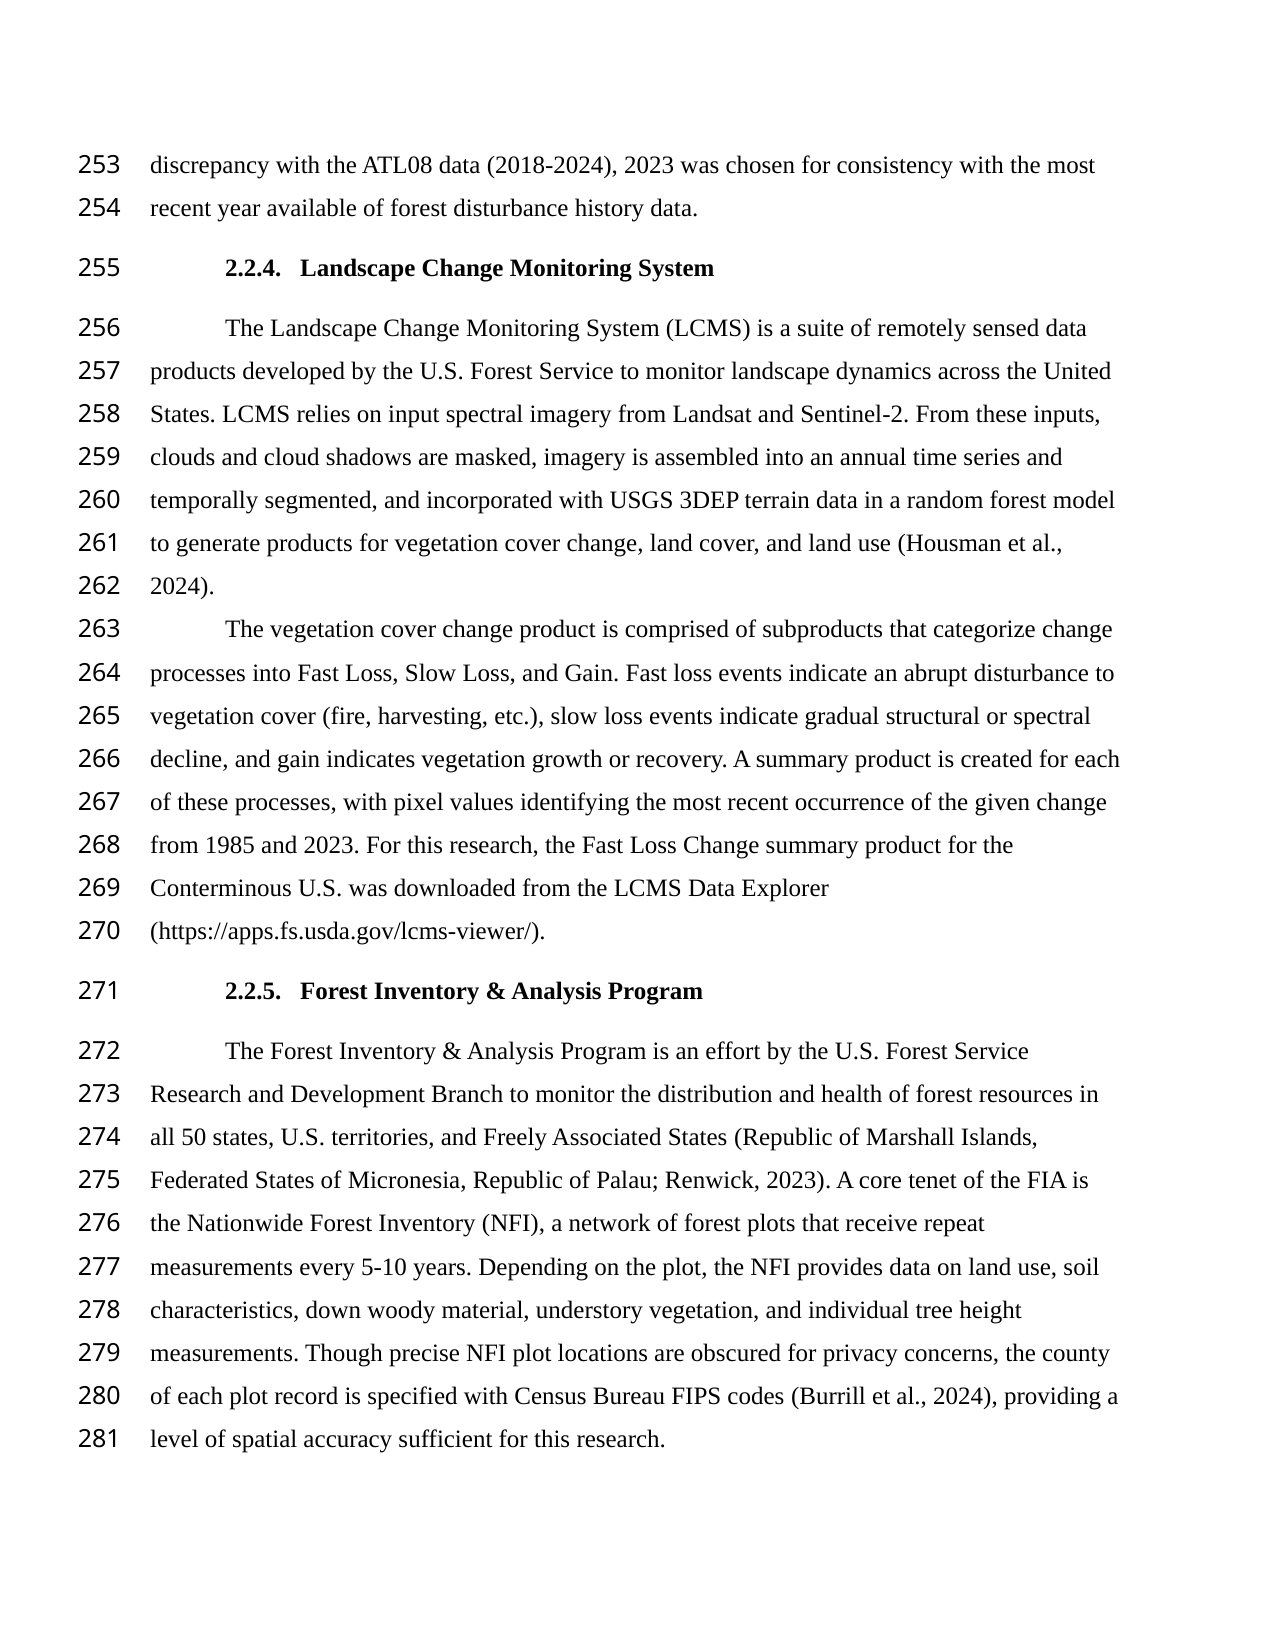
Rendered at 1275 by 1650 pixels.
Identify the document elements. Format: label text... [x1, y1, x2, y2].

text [150, 150, 1125, 222]
list Forest Inventory & Analysis Program [225, 976, 1125, 1005]
text The vegetation cover change product is comprised of subproducts that categorize change processes into Fast Loss, Slow Loss, and Gain. Fast loss events indicate an abrupt disturbance to vegetation cover (fire, harvesting, etc.), slow loss events indicate gradual structural or spectral decline, and gain indicates vegetation growth or recovery. A summary product is created for each of these processes, with pixel values identifying the most recent occurrence of the given change from 1985 and 2023. For this research, the Fast Loss Change summary product for the Conterminous U.S. was downloaded from the LCMS Data Explorer (https://apps.fs.usda.gov/lcms-viewer/). [150, 614, 1125, 945]
list Landscape Change Monitoring System [225, 253, 1125, 282]
text The Forest Inventory & Analysis Program is an effort by the U.S. Forest Service Research and Development Branch to monitor the distribution and health of forest resources in all 50 states, U.S. territories, and Freely Associated States (Republic of Marshall Islands, Federated States of Micronesia, Republic of Palau; Renwick, 2023). A core tenet of the FIA is the Nationwide Forest Inventory (NFI), a network of forest plots that receive repeat measurements every 5-10 years. Depending on the plot, the NFI provides data on land use, soil characteristics, down woody material, understory vegetation, and individual tree height measurements. Though precise NFI plot locations are obscured for privacy concerns, the county of each plot record is specified with Census Bureau FIPS codes (Burrill et al., 2024), providing a level of spatial accuracy sufficient for this research. [150, 1036, 1125, 1453]
text The Landscape Change Monitoring System (LCMS) is a suite of remotely sensed data products developed by the U.S. Forest Service to monitor landscape dynamics across the United States. LCMS relies on input spectral imagery from Landsat and Sentinel-2. From these inputs, clouds and cloud shadows are masked, imagery is assembled into an annual time series and temporally segmented, and incorporated with USGS 3DEP terrain data in a random forest model to generate products for vegetation cover change, land cover, and land use (Housman et al., 2024). [150, 313, 1125, 600]
